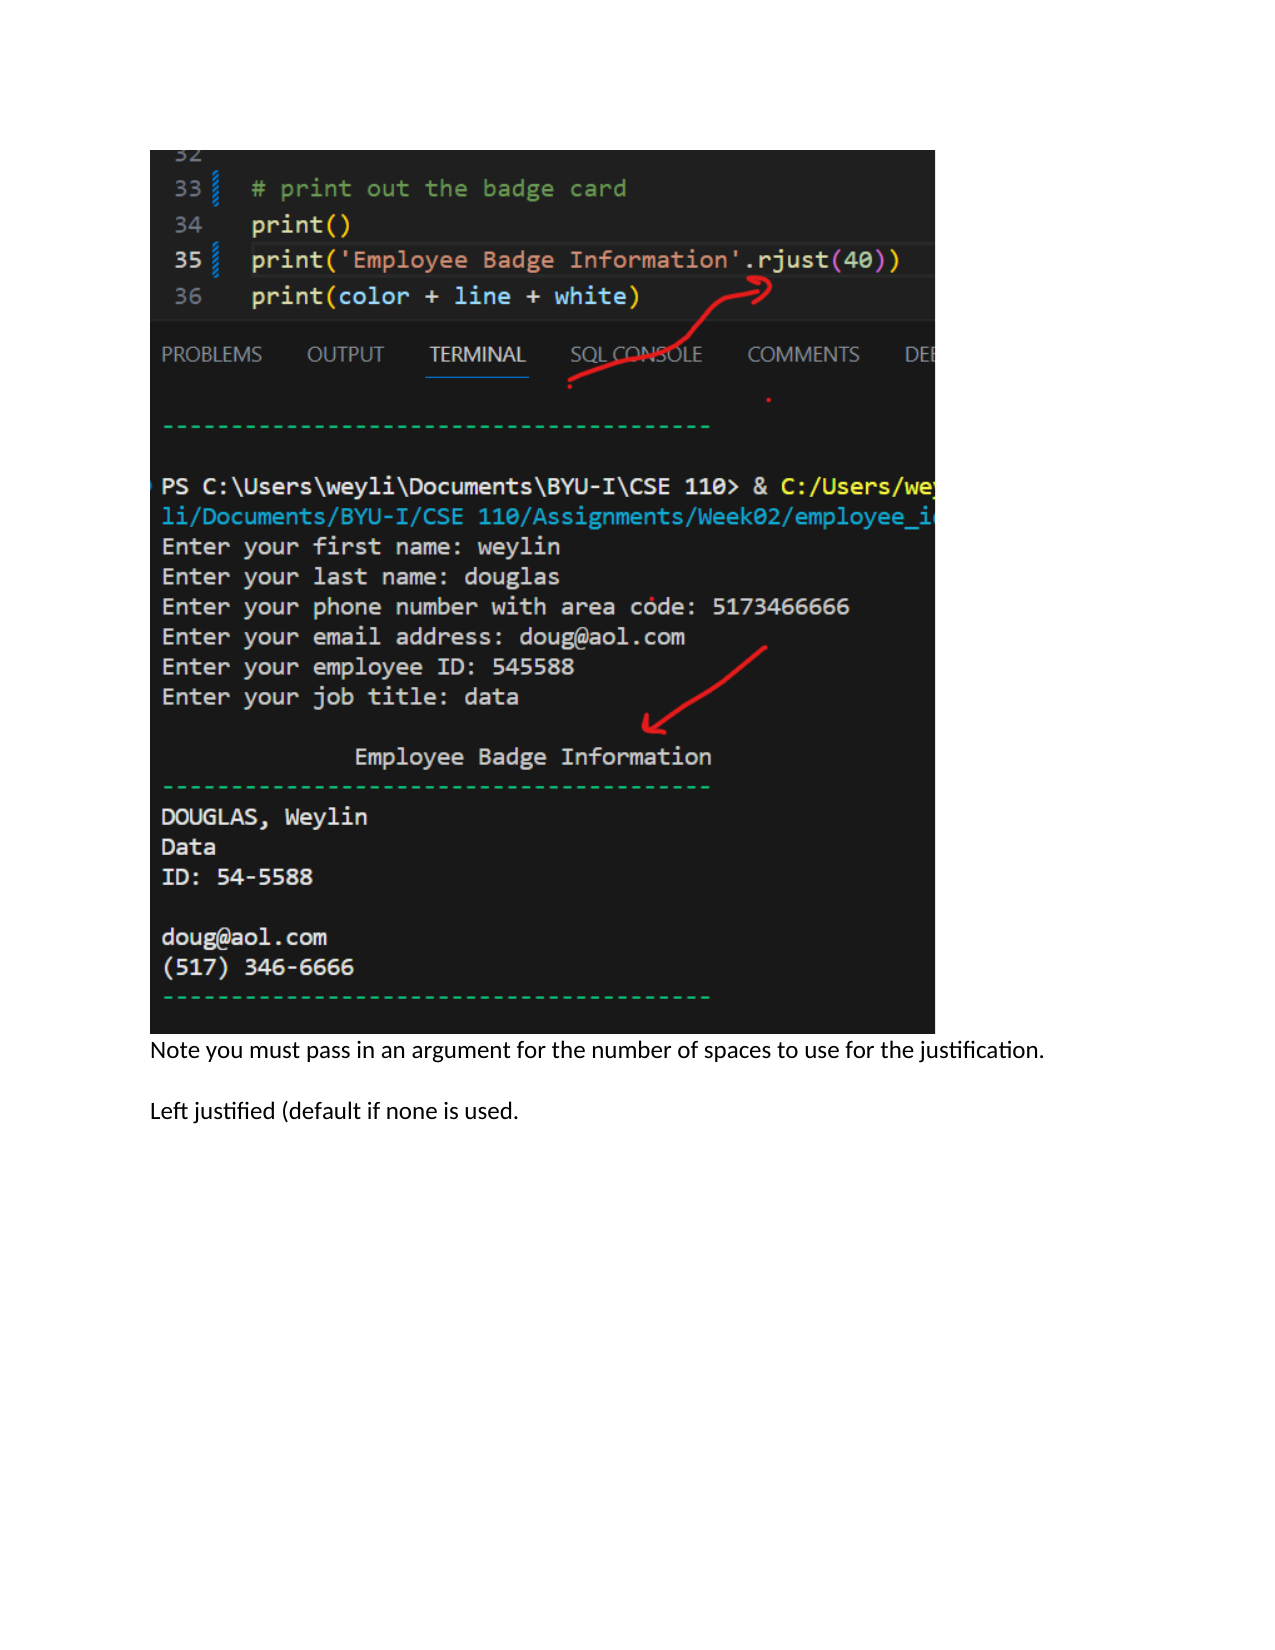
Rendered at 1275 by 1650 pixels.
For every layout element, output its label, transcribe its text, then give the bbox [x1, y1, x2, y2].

text Note you must pass in an argument for the number of spaces to use for the justification. [150, 1034, 1125, 1064]
picture [150, 150, 936, 1034]
text Left justified (default if none is used. [150, 1095, 1125, 1125]
